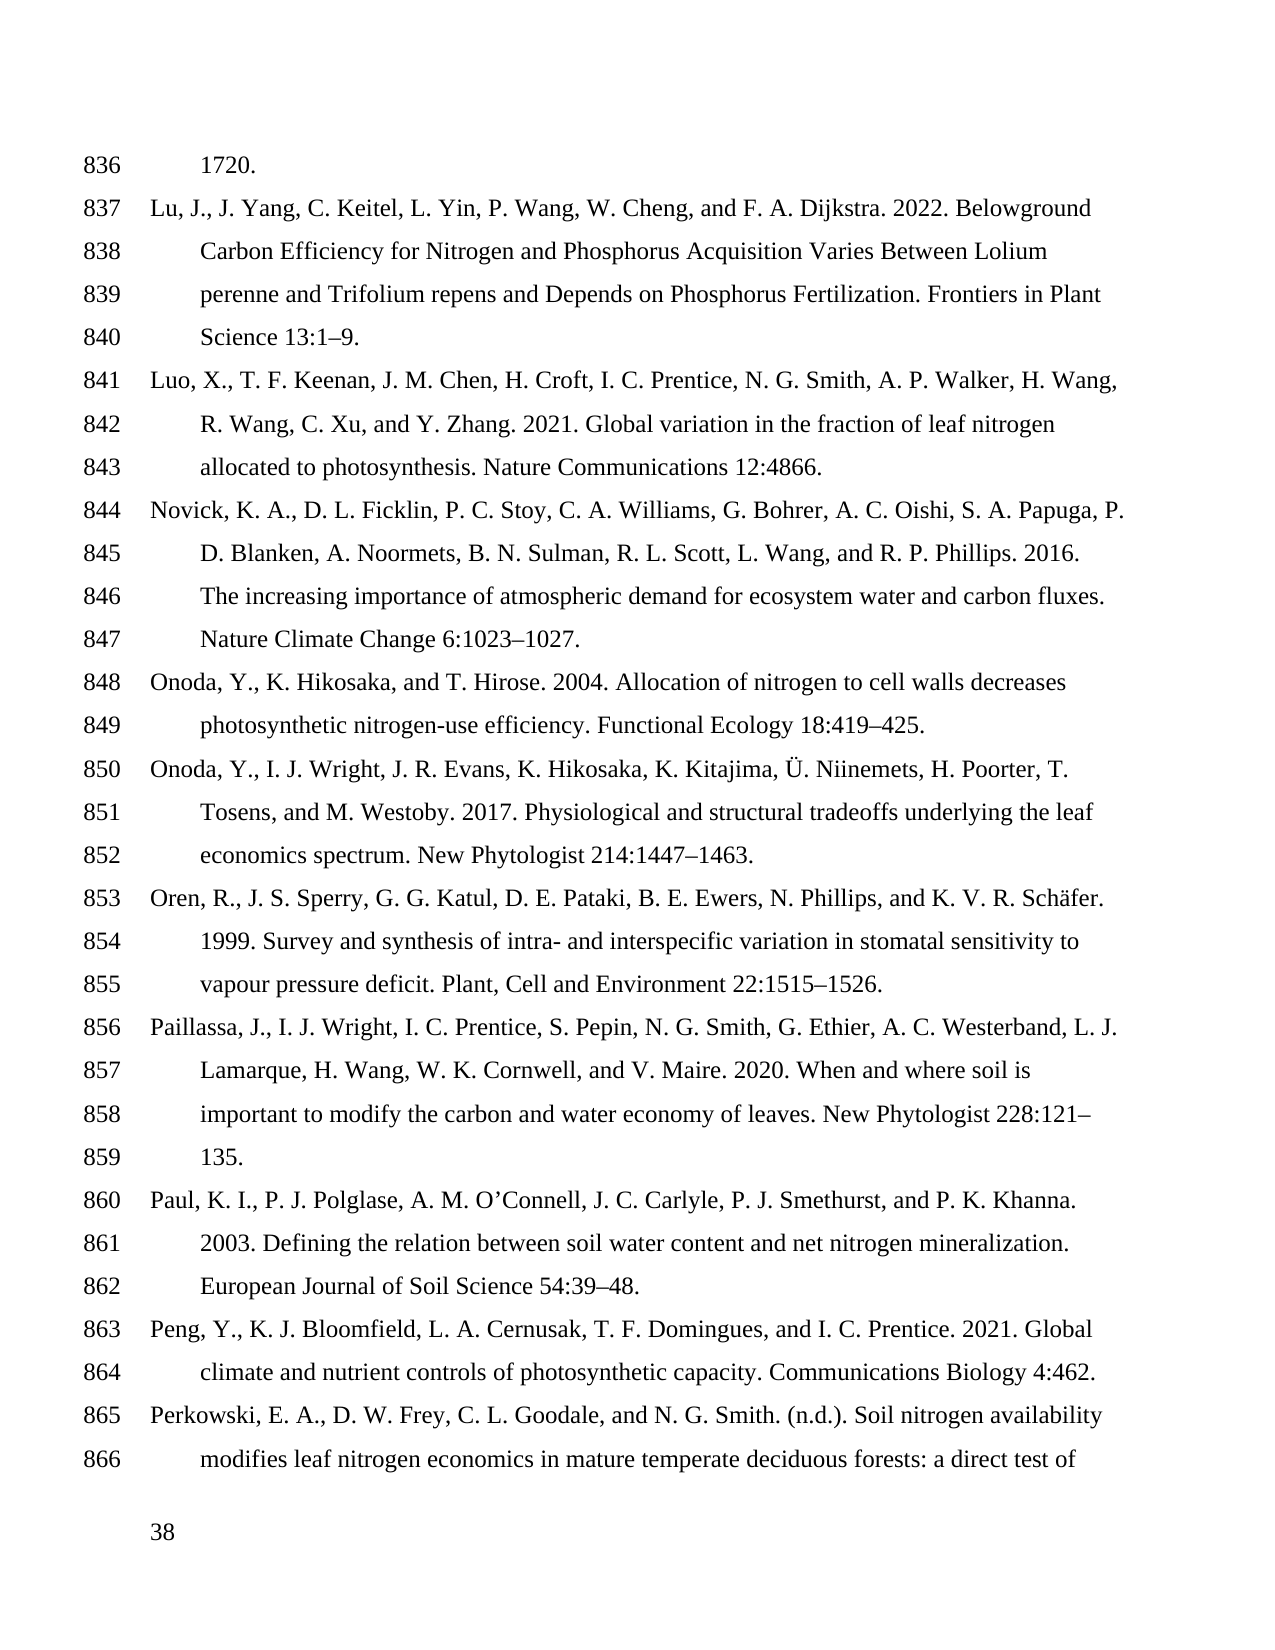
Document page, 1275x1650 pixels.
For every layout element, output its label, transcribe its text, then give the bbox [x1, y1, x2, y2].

text Onoda, Y., I. J. Wright, J. R. Evans, K. Hikosaka, K. Kitajima, Ü. Niinemets, H. Poorter, T. Tosens, and M. Westoby. 2017. Physiological and structural tradeoffs underlying the leaf economics spectrum. New Phytologist 214:1447–1463. [150, 754, 1125, 869]
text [150, 1401, 1125, 1472]
text Paul, K. I., P. J. Polglase, A. M. O’Connell, J. C. Carlyle, P. J. Smethurst, and P. K. Khanna. 2003. Defining the relation between soil water content and net nitrogen mineralization. European Journal of Soil Science 54:39–48. [150, 1185, 1125, 1300]
text Lu, J., J. Yang, C. Keitel, L. Yin, P. Wang, W. Cheng, and F. A. Dijkstra. 2022. Belowground Carbon Efficiency for Nitrogen and Phosphorus Acquisition Varies Between Lolium perenne and Trifolium repens and Depends on Phosphorus Fertilization. Frontiers in Plant Science 13:1–9. [150, 193, 1125, 351]
text Peng, Y., K. J. Bloomfield, L. A. Cernusak, T. F. Domingues, and I. C. Prentice. 2021. Global climate and nutrient controls of photosynthetic capacity. Communications Biology 4:462. [150, 1314, 1125, 1386]
text Novick, K. A., D. L. Ficklin, P. C. Stoy, C. A. Williams, G. Bohrer, A. C. Oishi, S. A. Papuga, P. D. Blanken, A. Noormets, B. N. Sulman, R. L. Scott, L. Wang, and R. P. Phillips. 2016. The increasing importance of atmospheric demand for ecosystem water and carbon fluxes. Nature Climate Change 6:1023–1027. [150, 495, 1125, 653]
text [150, 150, 1125, 179]
text Onoda, Y., K. Hikosaka, and T. Hirose. 2004. Allocation of nitrogen to cell walls decreases photosynthetic nitrogen-use efficiency. Functional Ecology 18:419–425. [150, 667, 1125, 739]
text Paillassa, J., I. J. Wright, I. C. Prentice, S. Pepin, N. G. Smith, G. Ethier, A. C. Westerband, L. J. Lamarque, H. Wang, W. K. Cornwell, and V. Maire. 2020. When and where soil is important to modify the carbon and water economy of leaves. New Phytologist 228:121–135. [150, 1012, 1125, 1171]
text Luo, X., T. F. Keenan, J. M. Chen, H. Croft, I. C. Prentice, N. G. Smith, A. P. Walker, H. Wang, R. Wang, C. Xu, and Y. Zhang. 2021. Global variation in the fraction of leaf nitrogen allocated to photosynthesis. Nature Communications 12:4866. [150, 366, 1125, 481]
text Oren, R., J. S. Sperry, G. G. Katul, D. E. Pataki, B. E. Ewers, N. Phillips, and K. V. R. Schäfer. 1999. Survey and synthesis of intra- and interspecific variation in stomatal sensitivity to vapour pressure deficit. Plant, Cell and Environment 22:1515–1526. [150, 883, 1125, 998]
